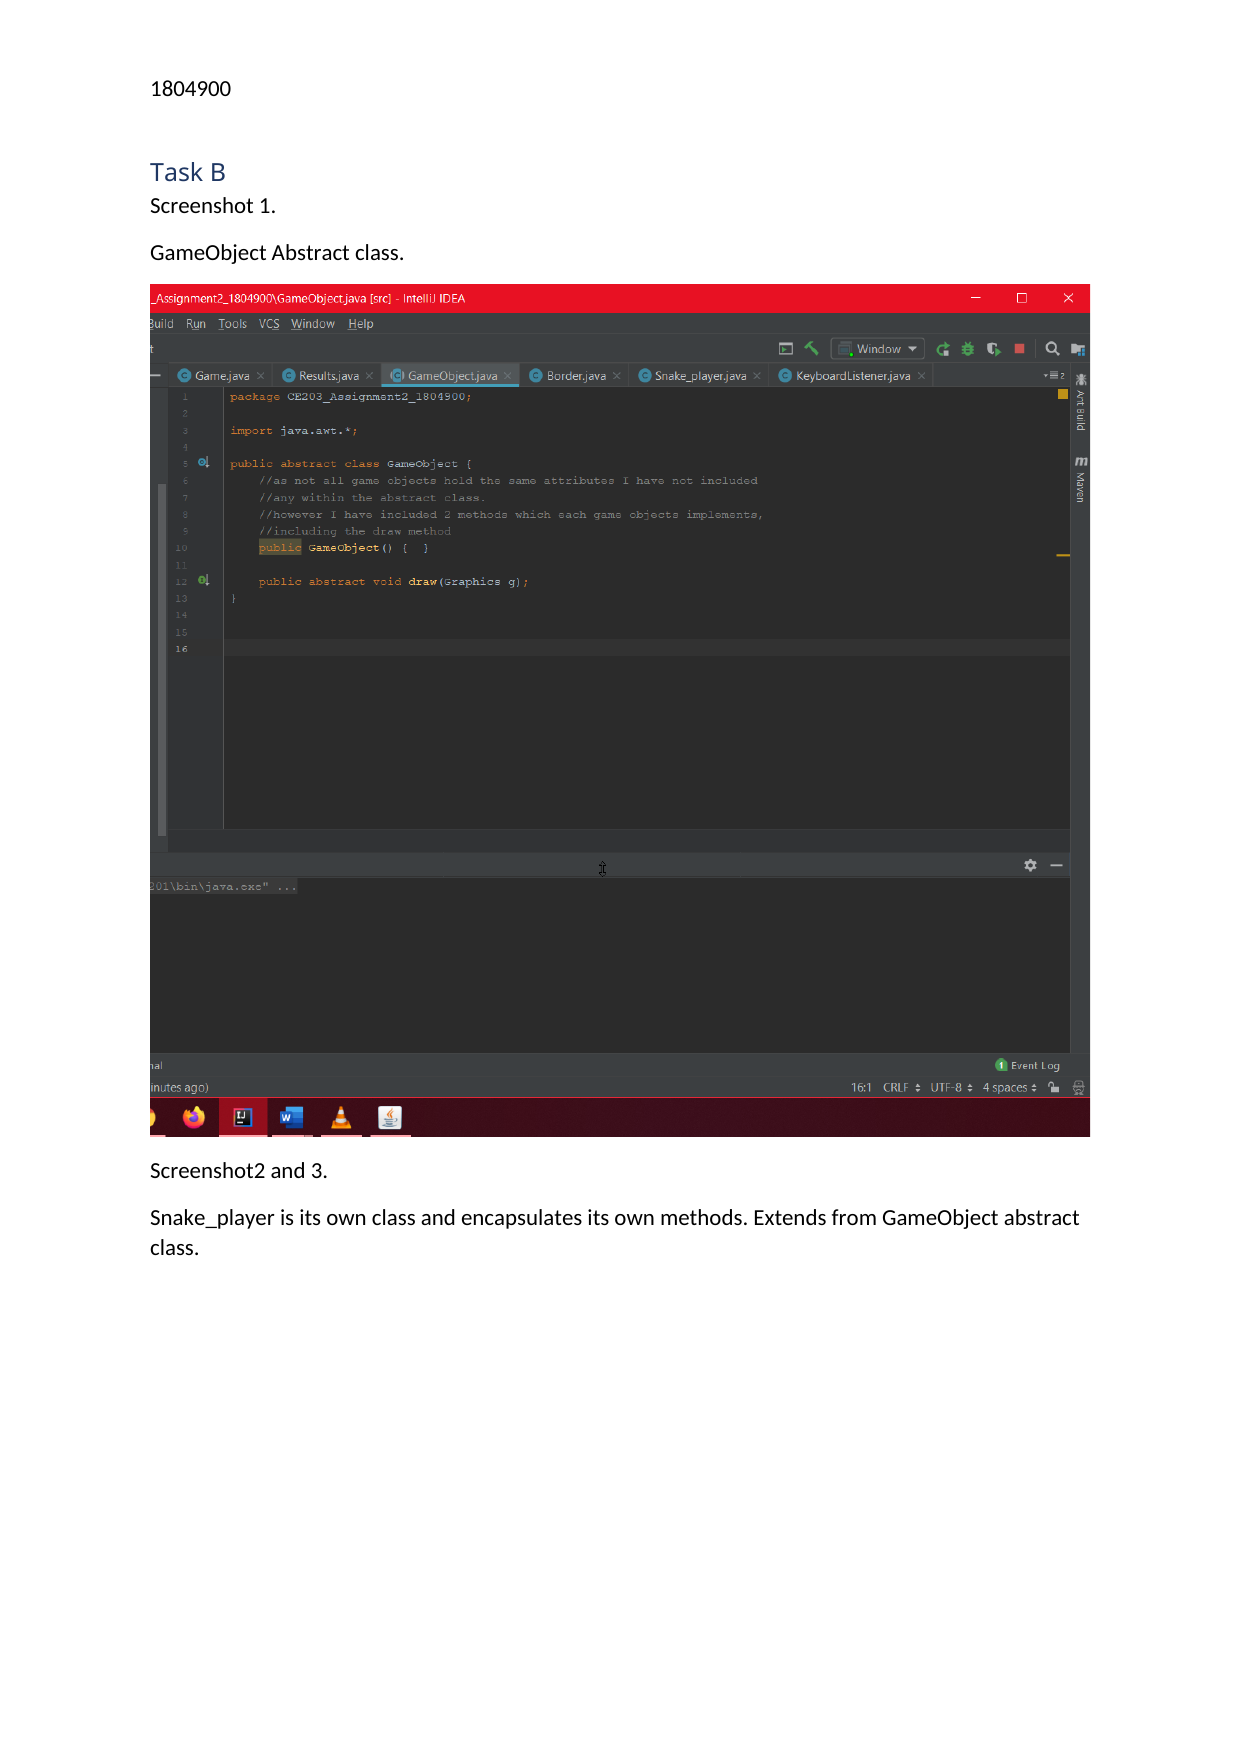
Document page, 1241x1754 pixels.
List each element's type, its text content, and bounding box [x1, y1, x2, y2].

subtitle Task B [150, 154, 1090, 188]
text Snake_player is its own class and encapsulates its own methods. Extends from GameObject abstract class. [150, 1203, 1090, 1261]
text Screenshot 1. [150, 191, 1090, 219]
text GameObject Abstract class. [150, 238, 1090, 266]
picture [150, 284, 1091, 1137]
text Screenshot2 and 3. [150, 1156, 1090, 1184]
